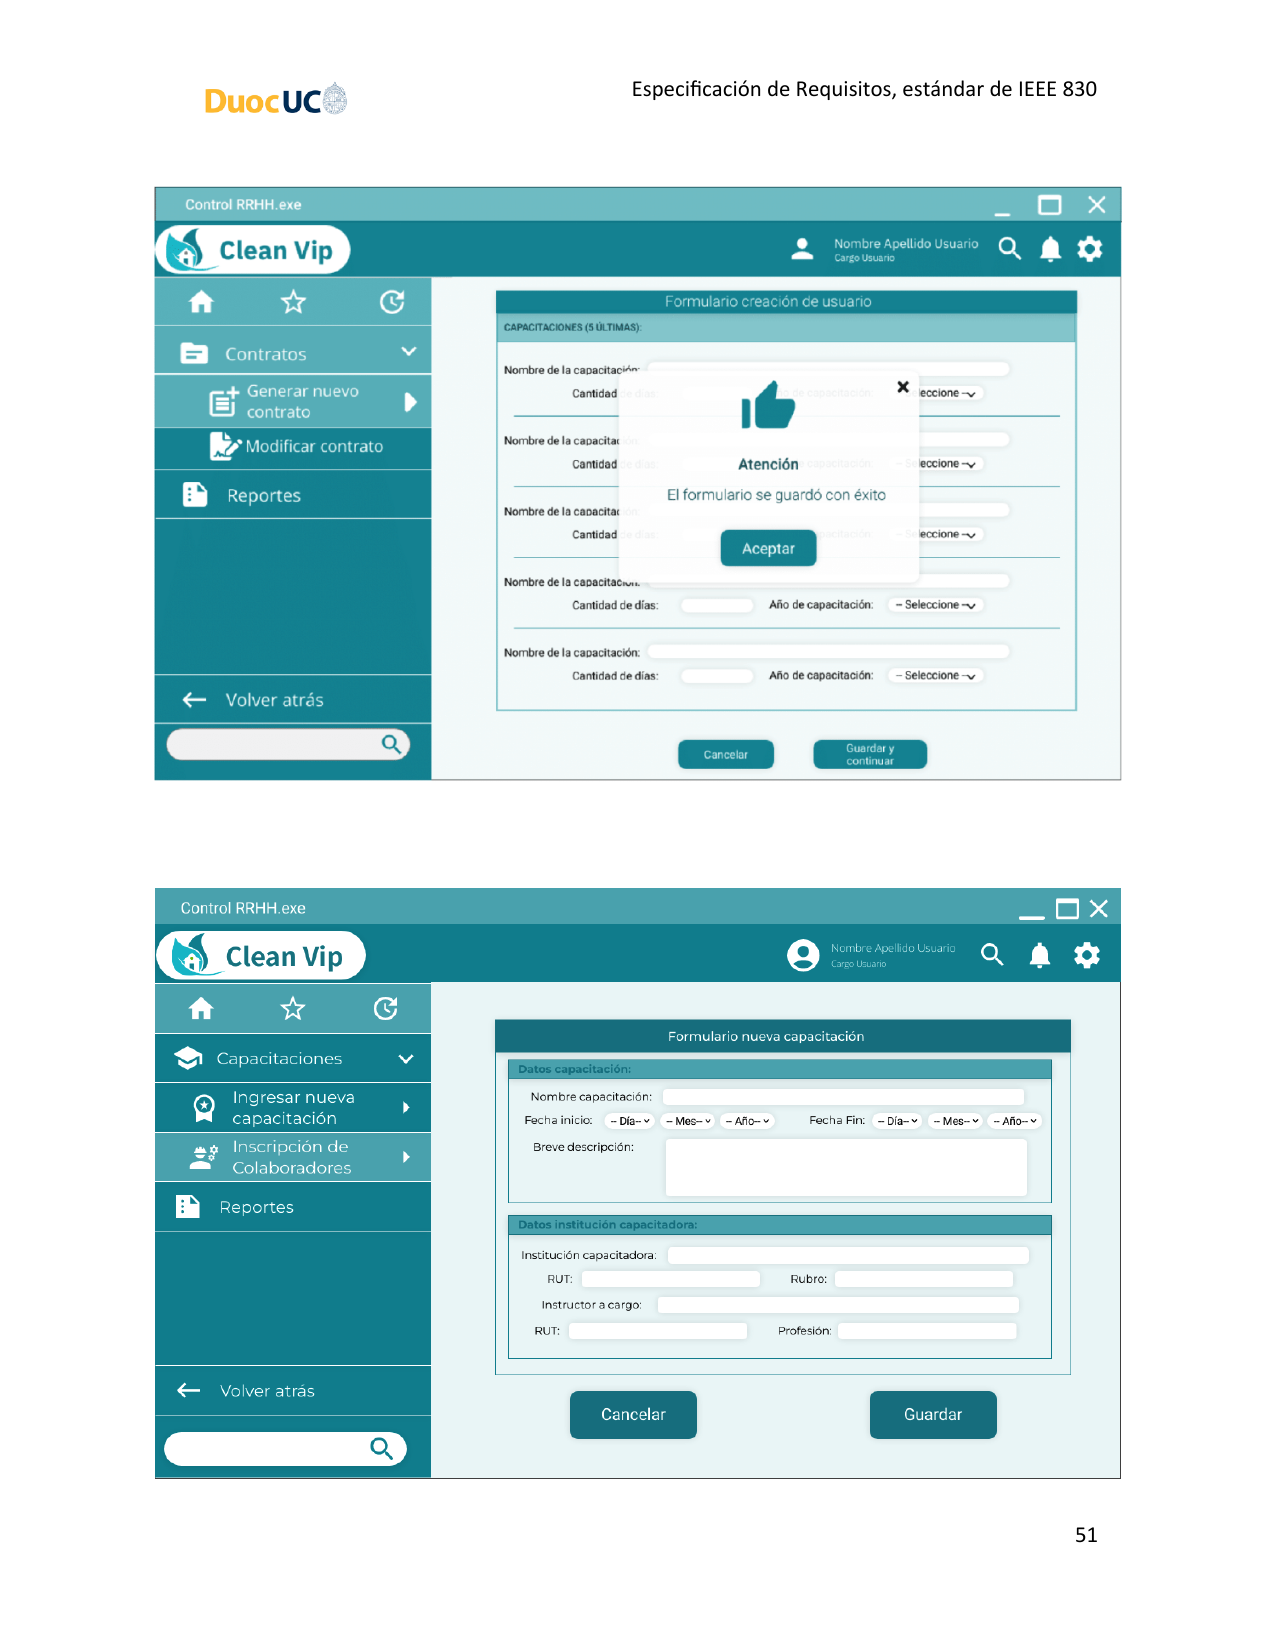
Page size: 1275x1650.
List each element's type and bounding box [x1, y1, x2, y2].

picture [198, 78, 352, 117]
picture [149, 182, 1124, 784]
picture [149, 883, 1124, 1484]
table_cell [48, 164, 1227, 1493]
